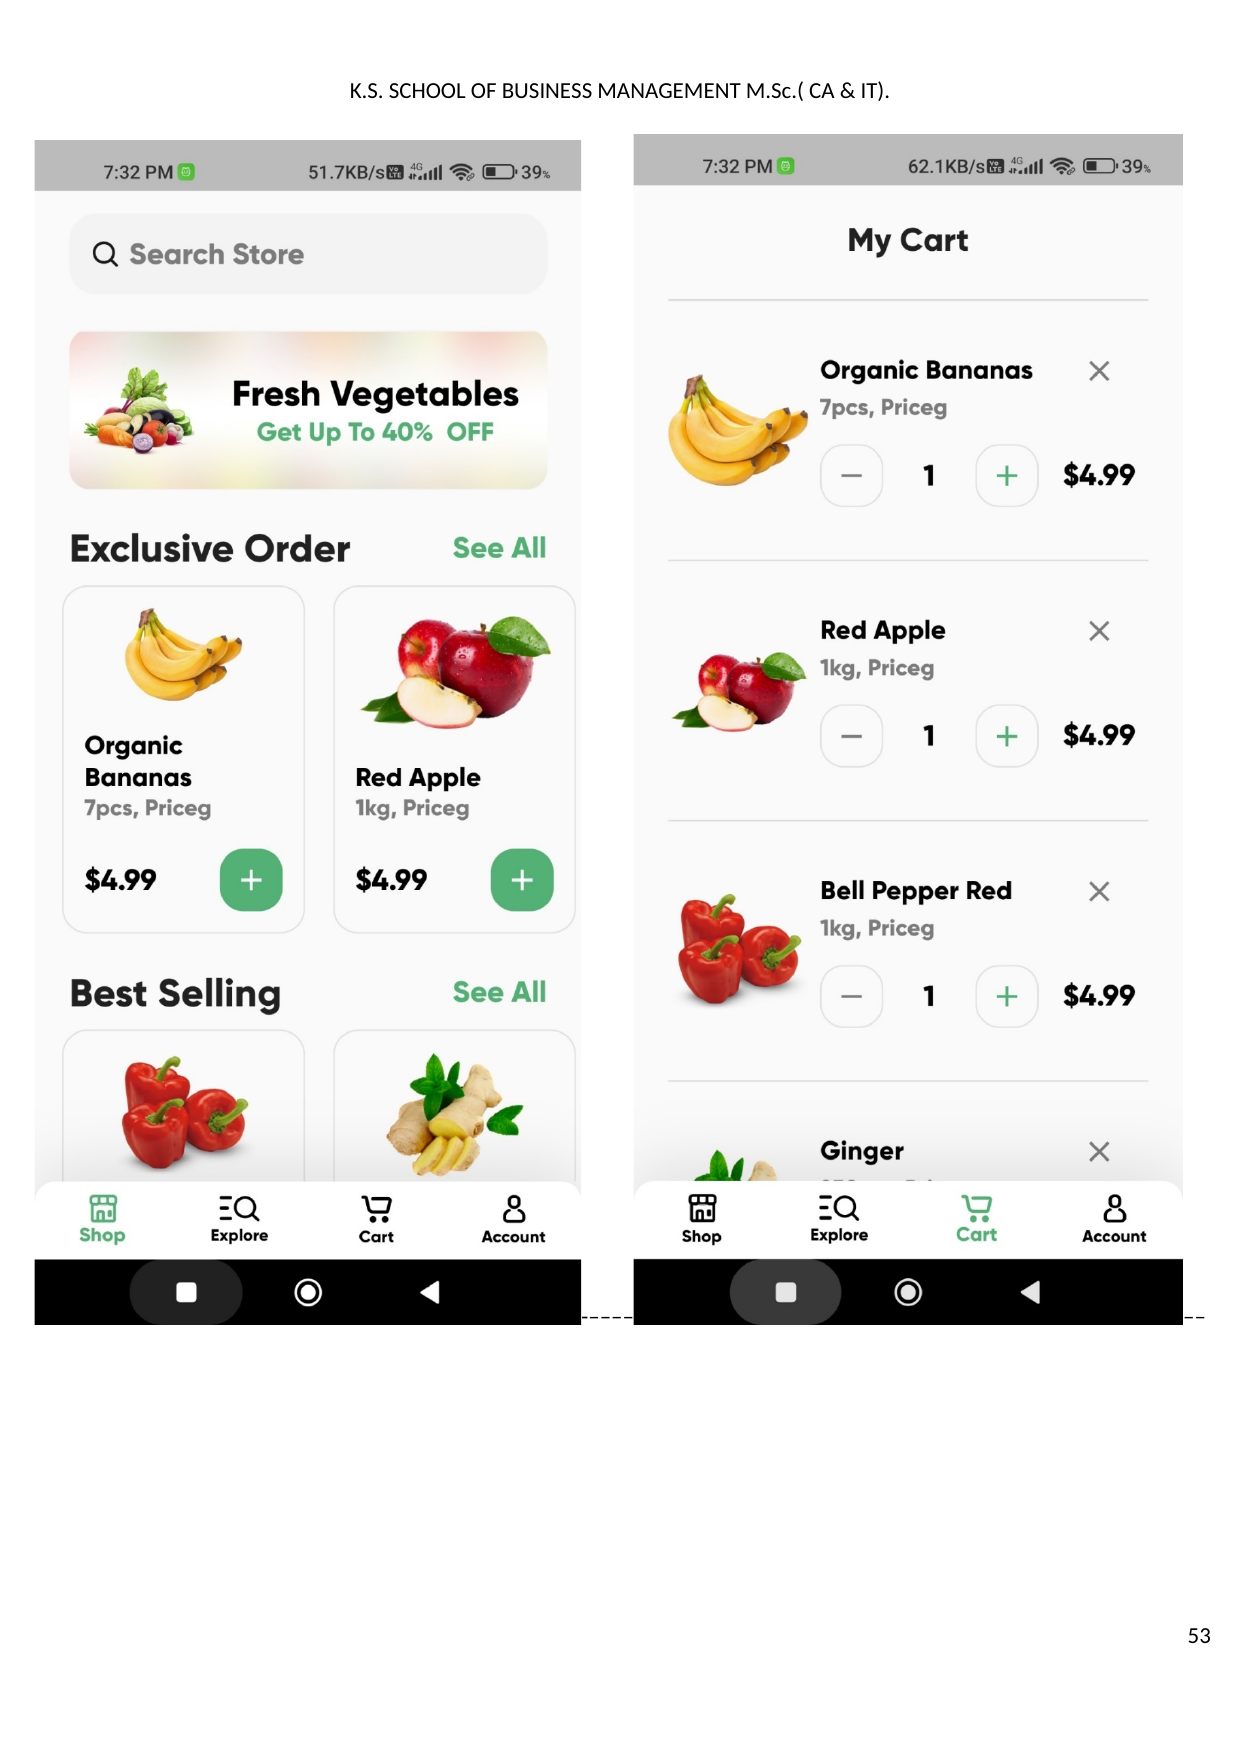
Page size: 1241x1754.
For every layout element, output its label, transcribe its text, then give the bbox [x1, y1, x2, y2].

picture [34, 140, 582, 1325]
picture [633, 134, 1183, 1325]
